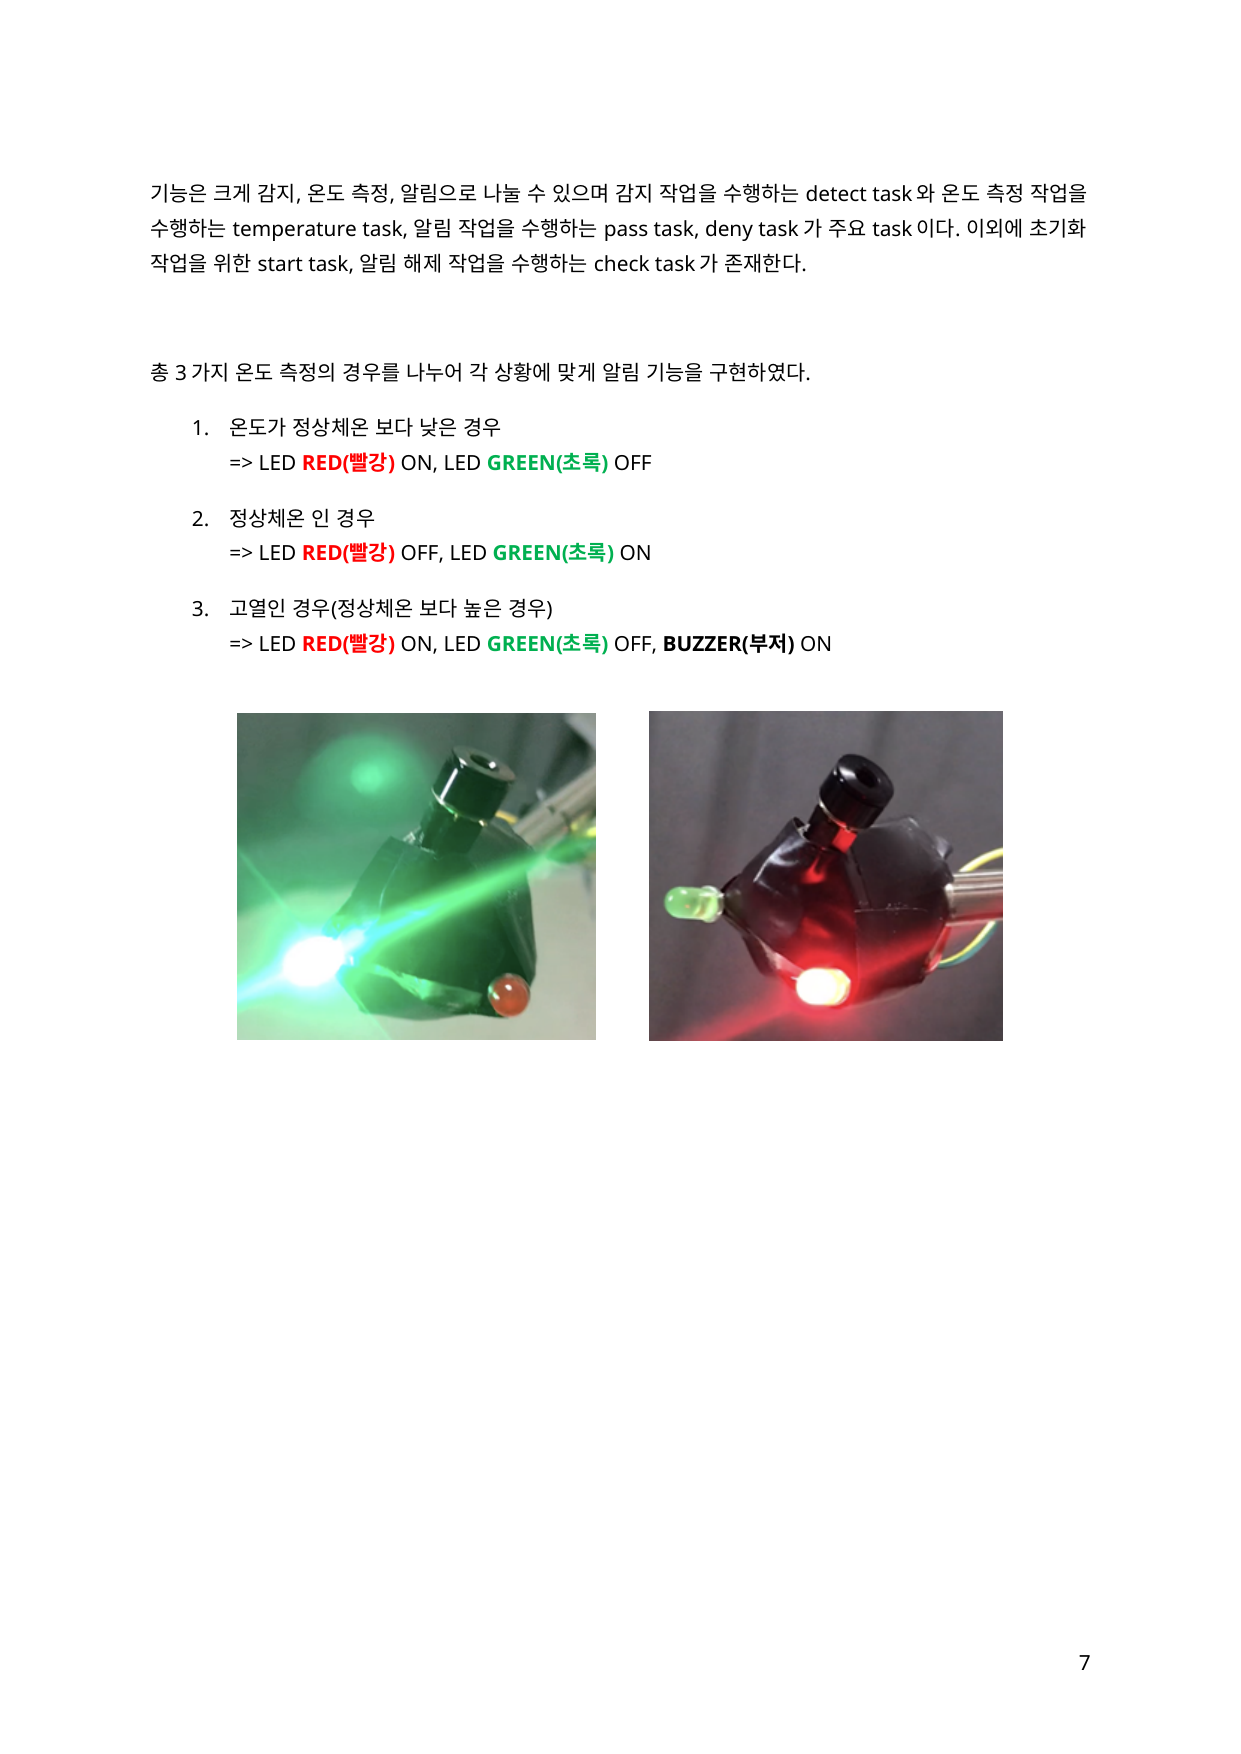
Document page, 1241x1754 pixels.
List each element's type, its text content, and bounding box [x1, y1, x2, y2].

picture [649, 711, 1003, 1041]
list 고열인 경우(정상체온 보다 높은 경우) => LED RED(빨강) ON, LED GREEN(초록) OFF, BUZZER(부저) ON [192, 592, 1090, 657]
list 정상체온 인 경우 => LED RED(빨강) OFF, LED GREEN(초록) ON [192, 502, 1090, 567]
list 온도가 정상체온 보다 낮은 경우 => LED RED(빨강) ON, LED GREEN(초록) OFF [192, 411, 1090, 477]
text 총 3가지 온도 측정의 경우를 나누어 각 상황에 맞게 알림 기능을 구현하였다. [150, 356, 1090, 386]
picture [237, 713, 596, 1040]
